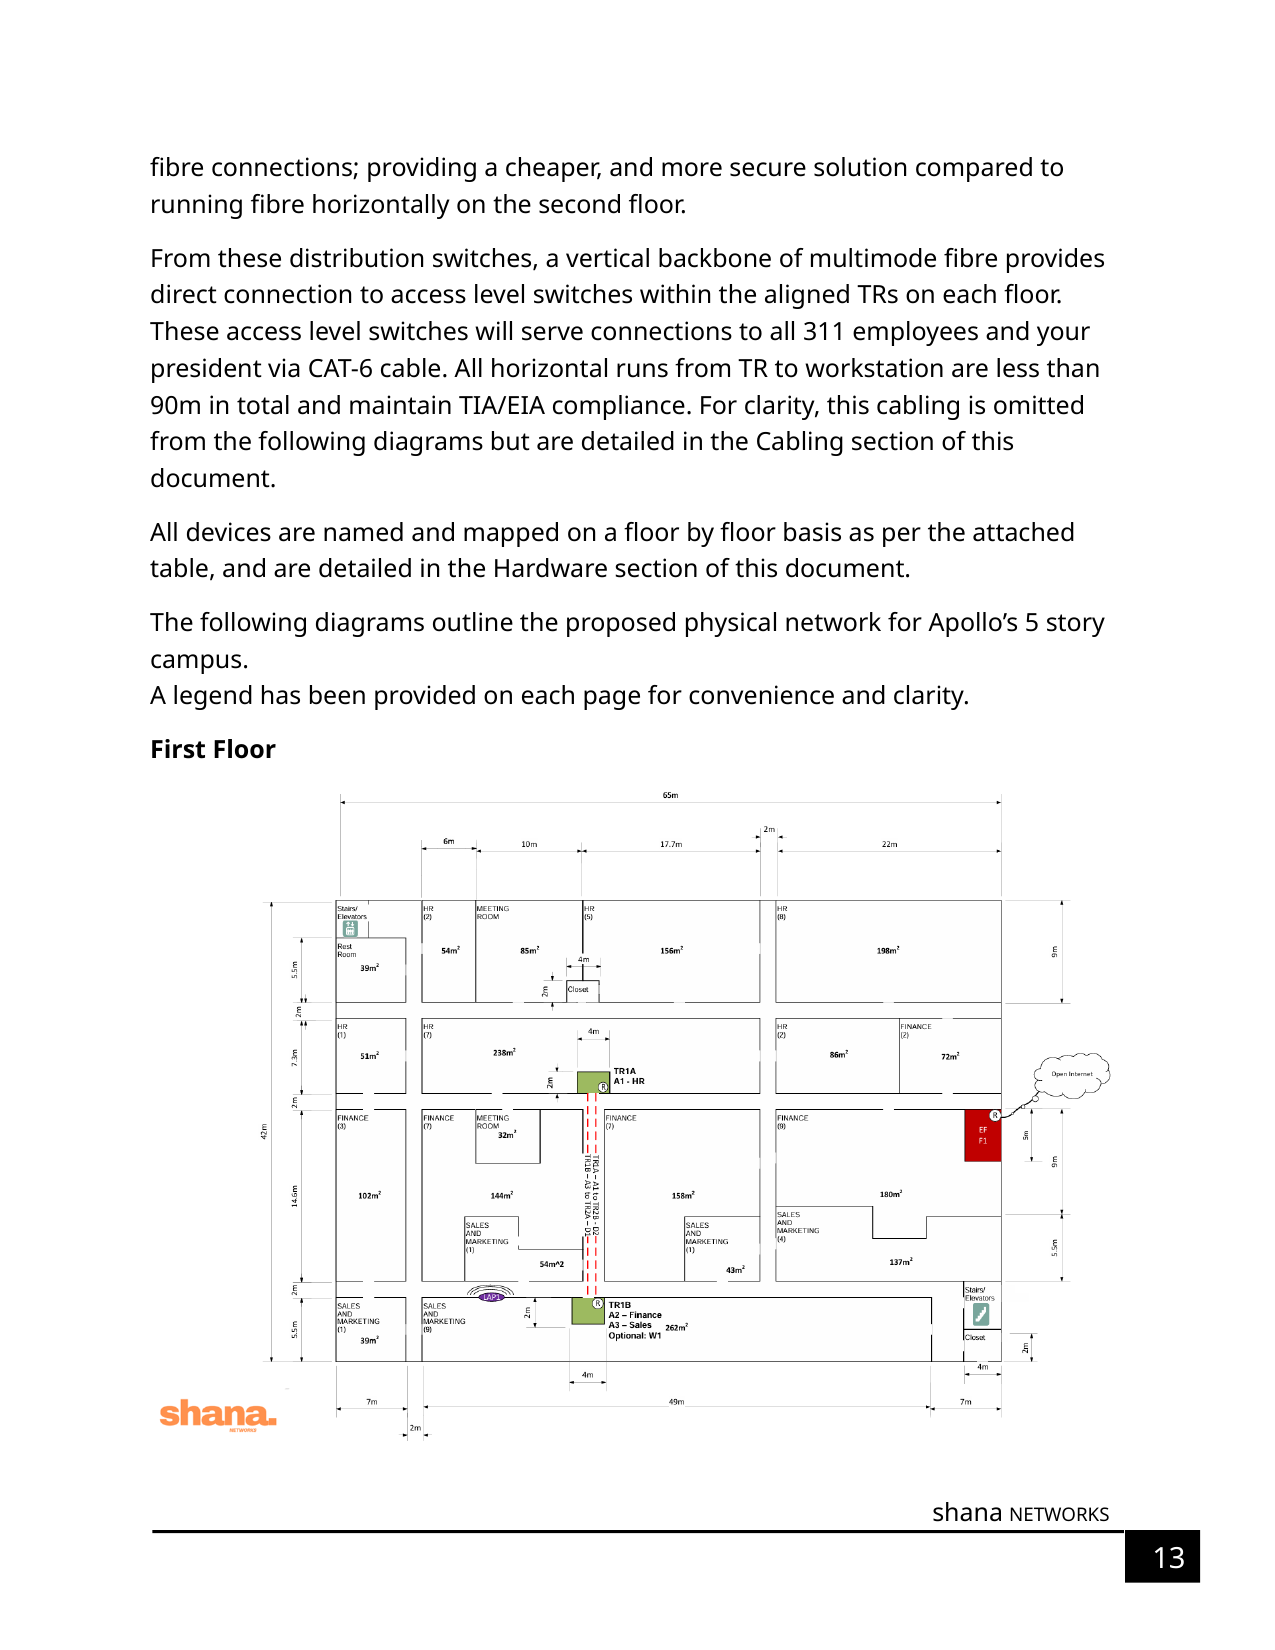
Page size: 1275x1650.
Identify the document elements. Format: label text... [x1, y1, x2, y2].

picture [150, 785, 1125, 1441]
text The following diagrams outline the proposed physical network for Apollo’s 5 story campus. A legend has been provided on each page for convenience and clarity. [150, 604, 1125, 712]
text From these distribution switches, a vertical backbone of multimode fibre provides direct connection to access level switches within the aligned TRs on each floor. These access level switches will serve connections to all 311 employees and your president via CAT-6 cable. All horizontal runs from TR to workstation are less than 90m in total and maintain TIA/EIA compliance. For clarity, this cabling is omitted from the following diagrams but are detailed in the Cabling section of this document. [150, 240, 1125, 495]
text First Floor [150, 731, 1125, 766]
text All devices are named and mapped on a floor by floor basis as per the attached table, and are detailed in the Hardware section of this document. [150, 514, 1125, 585]
